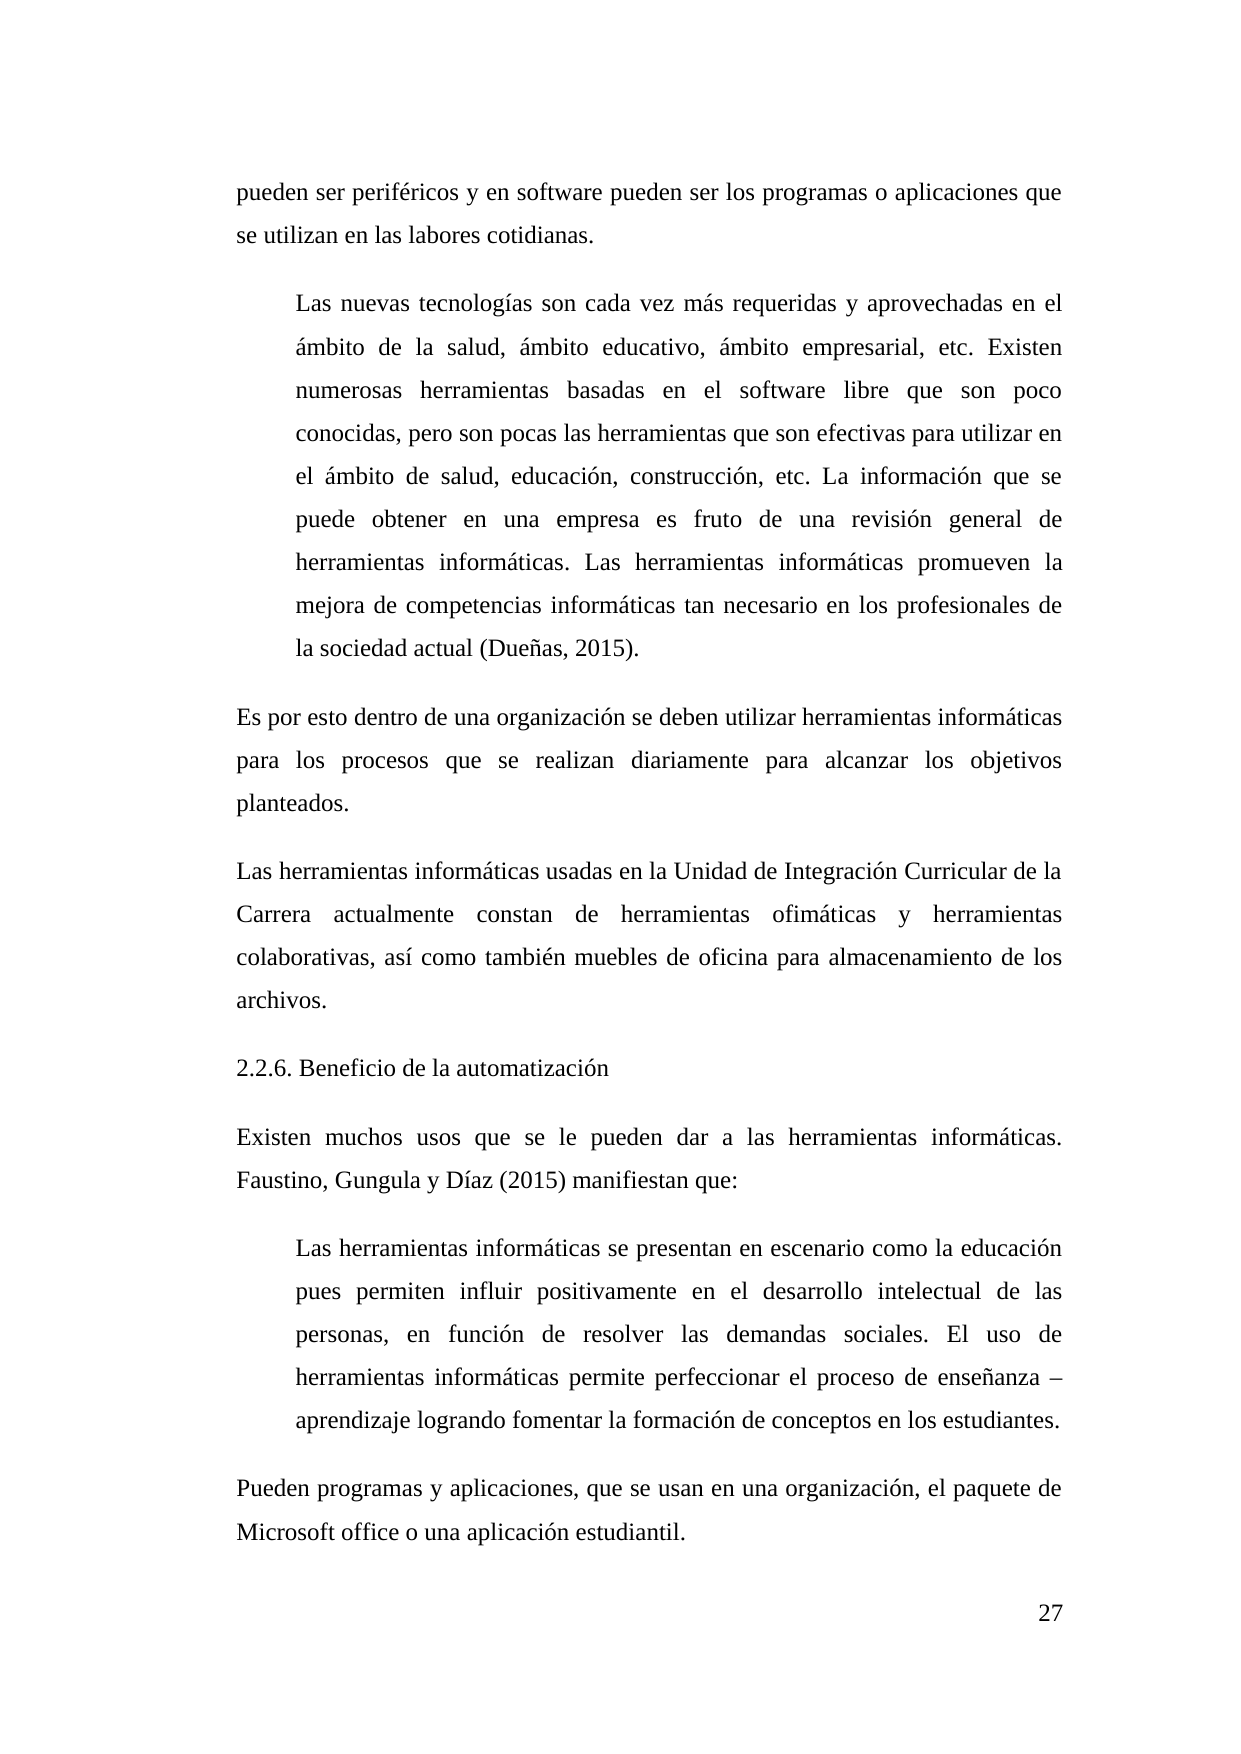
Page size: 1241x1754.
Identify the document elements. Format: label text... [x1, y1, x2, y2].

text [236, 177, 1063, 249]
text Es por esto dentro de una organización se deben utilizar herramientas informáticas para los procesos que se realizan diariamente para alcanzar los objetivos planteados. [236, 702, 1063, 817]
text Existen muchos usos que se le pueden dar a las herramientas informáticas. Faustino, Gungula y Díaz (2015) manifiestan que: [236, 1122, 1063, 1193]
subtitle Beneficio de la automatización [236, 1053, 1063, 1082]
text Las herramientas informáticas se presentan en escenario como la educación pues permiten influir positivamente en el desarrollo intelectual de las personas, en función de resolver las demandas sociales. El uso de herramientas informáticas permite perfeccionar el proceso de enseñanza – aprendizaje logrando fomentar la formación de conceptos en los estudiantes. [295, 1233, 1063, 1434]
text Las herramientas informáticas usadas en la Unidad de Integración Curricular de la Carrera actualmente constan de herramientas ofimáticas y herramientas colaborativas, así como también muebles de oficina para almacenamiento de los archivos. [236, 856, 1063, 1014]
text Las nuevas tecnologías son cada vez más requeridas y aprovechadas en el ámbito de la salud, ámbito educativo, ámbito empresarial, etc. Existen numerosas herramientas basadas en el software libre que son poco conocidas, pero son pocas las herramientas que son efectivas para utilizar en el ámbito de salud, educación, construcción, etc. La información que se puede obtener en una empresa es fruto de una revisión general de herramientas informáticas. Las herramientas informáticas promueven la mejora de competencias informáticas tan necesario en los profesionales de la sociedad actual (Dueñas, 2015). [295, 288, 1063, 662]
text Pueden programas y aplicaciones, que se usan en una organización, el paquete de Microsoft office o una aplicación estudiantil. [236, 1473, 1063, 1545]
